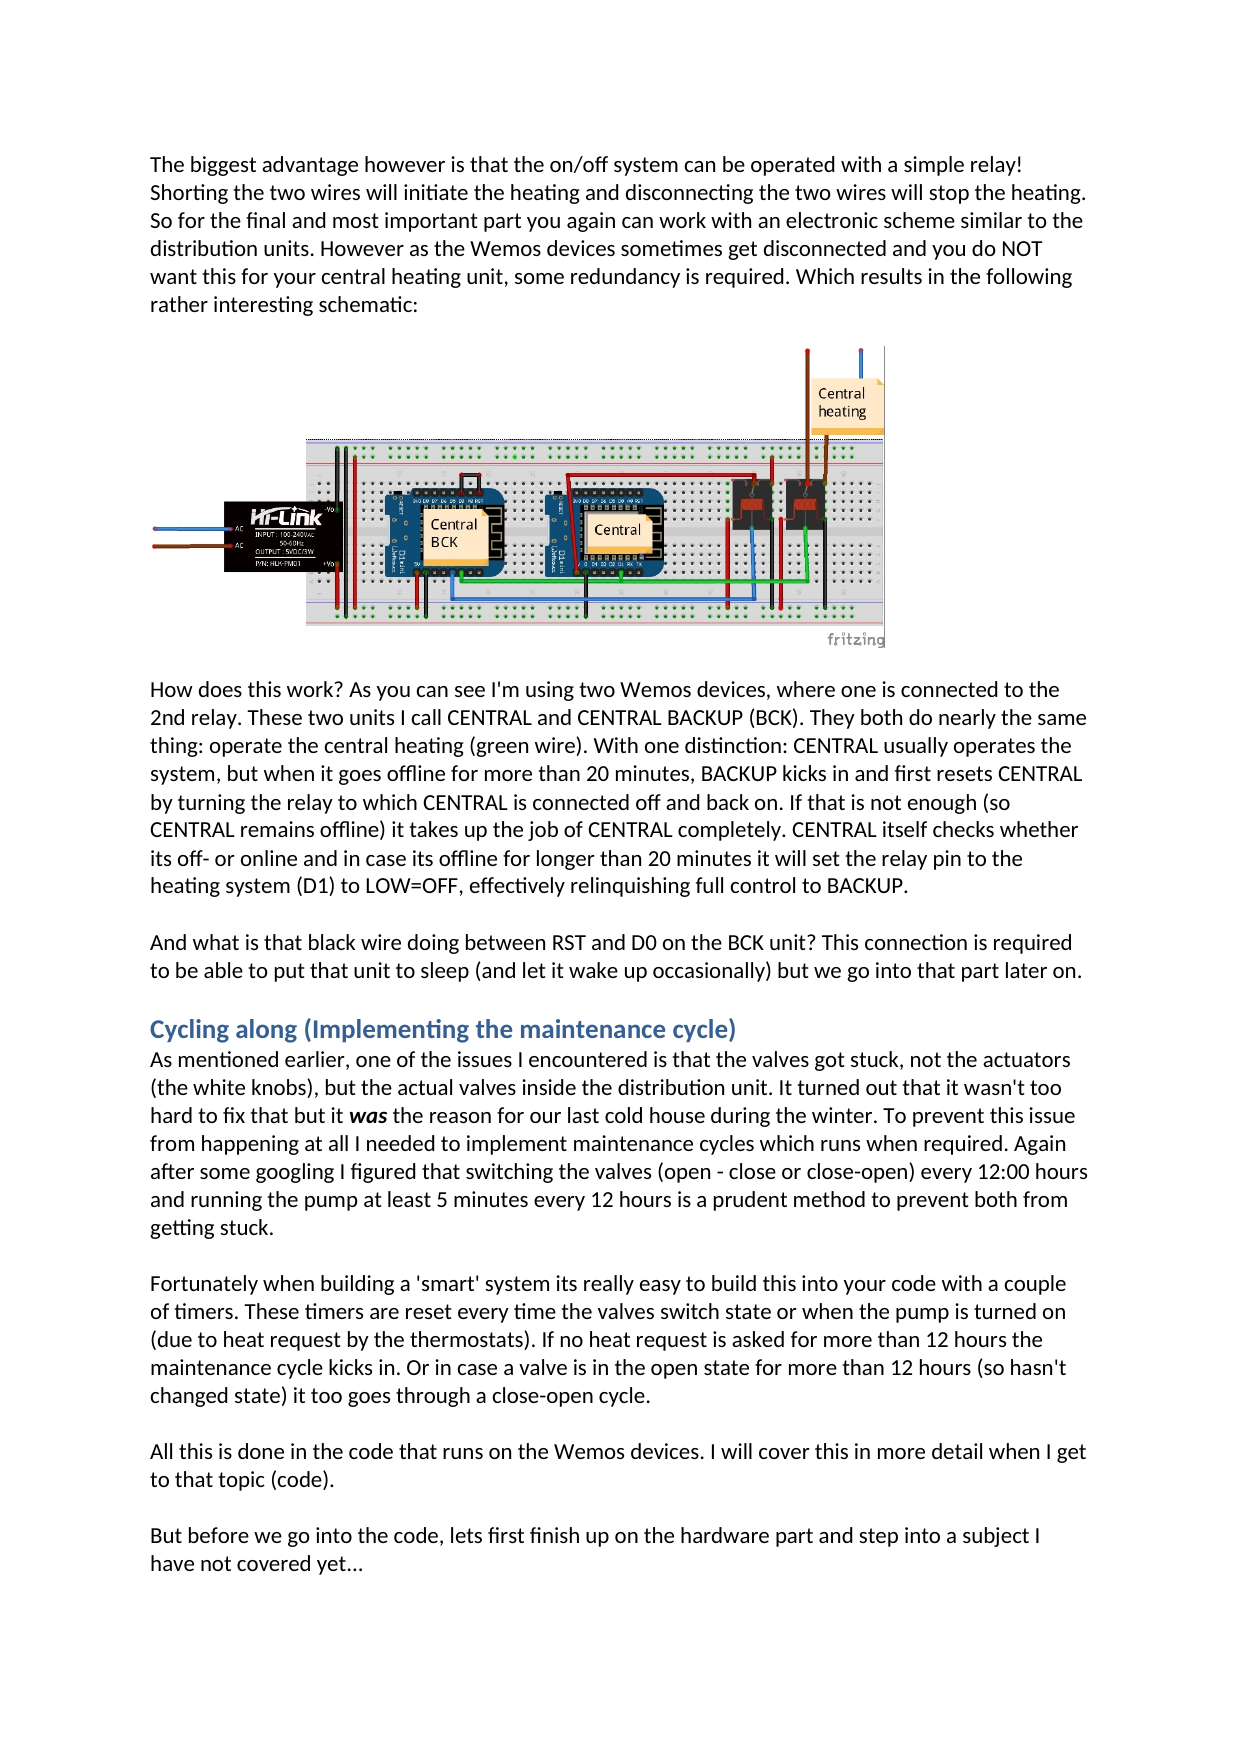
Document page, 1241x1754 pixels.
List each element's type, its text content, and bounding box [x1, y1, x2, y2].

text Fortunately when building a 'smart' system its really easy to build this into your code with a couple of timers. These timers are reset every time the valves switch state or when the pump is turned on (due to heat request by the thermostats). If no heat request is asked for more than 12 hours the maintenance cycle kicks in. Or in case a valve is in the open state for more than 12 hours (so hasn't changed state) it too goes through a close-open cycle. [150, 1269, 1090, 1409]
text How does this work? As you can see I'm using two Wemos devices, where one is connected to the 2nd relay. These two units I call CENTRAL and CENTRAL BACKUP (BCK). They both do nearly the same thing: operate the central heating (green wire). With one distinction: CENTRAL usually operates the system, but when it goes offline for more than 20 minutes, BACKUP kicks in and first resets CENTRAL by turning the relay to which CENTRAL is connected off and back on. If that is not enough (so CENTRAL remains offline) it takes up the job of CENTRAL completely. CENTRAL itself checks whether its off- or online and in case its offline for longer than 20 minutes it will set the relay pin to the heating system (D1) to LOW=OFF, effectively relinquishing full control to BACKUP. [150, 676, 1090, 900]
text But before we go into the code, lets first finish up on the hardware part and step into a subject I have not covered yet... [150, 1521, 1090, 1577]
picture [150, 346, 885, 648]
text As mentioned earlier, one of the issues I encountered is that the valves got stuck, not the actuators (the white knobs), but the actual valves inside the distribution unit. It turned out that it wasn't too hard to fix that but it was the reason for our last cold house during the winter. To prevent this issue from happening at all I needed to implement maintenance cycles which runs when required. Again after some googling I figured that switching the valves (open - close or close-open) every 12:00 hours and running the pump at least 5 minutes every 12 hours is a prudent method to prevent both from getting stuck. [150, 1045, 1090, 1241]
text Cycling along (Implementing the maintenance cycle) [150, 1012, 1090, 1045]
text And what is that black wire doing between RST and D0 on the BCK unit? This connection is required to be able to put that unit to sleep (and let it wake up occasionally) but we go into that part later on. [150, 928, 1090, 984]
text All this is done in the code that runs on the Wemos devices. I will cover this in more detail when I get to that topic (code). [150, 1437, 1090, 1493]
text The biggest advantage however is that the on/off system can be operated with a simple relay! Shorting the two wires will initiate the heating and disconnecting the two wires will stop the heating. So for the final and most important part you again can work with an electronic scheme similar to the distribution units. However as the Wemos devices sometimes get disconnected and you do NOT want this for your central heating unit, some redundancy is required. Which results in the following rather interesting schematic: [150, 150, 1090, 318]
